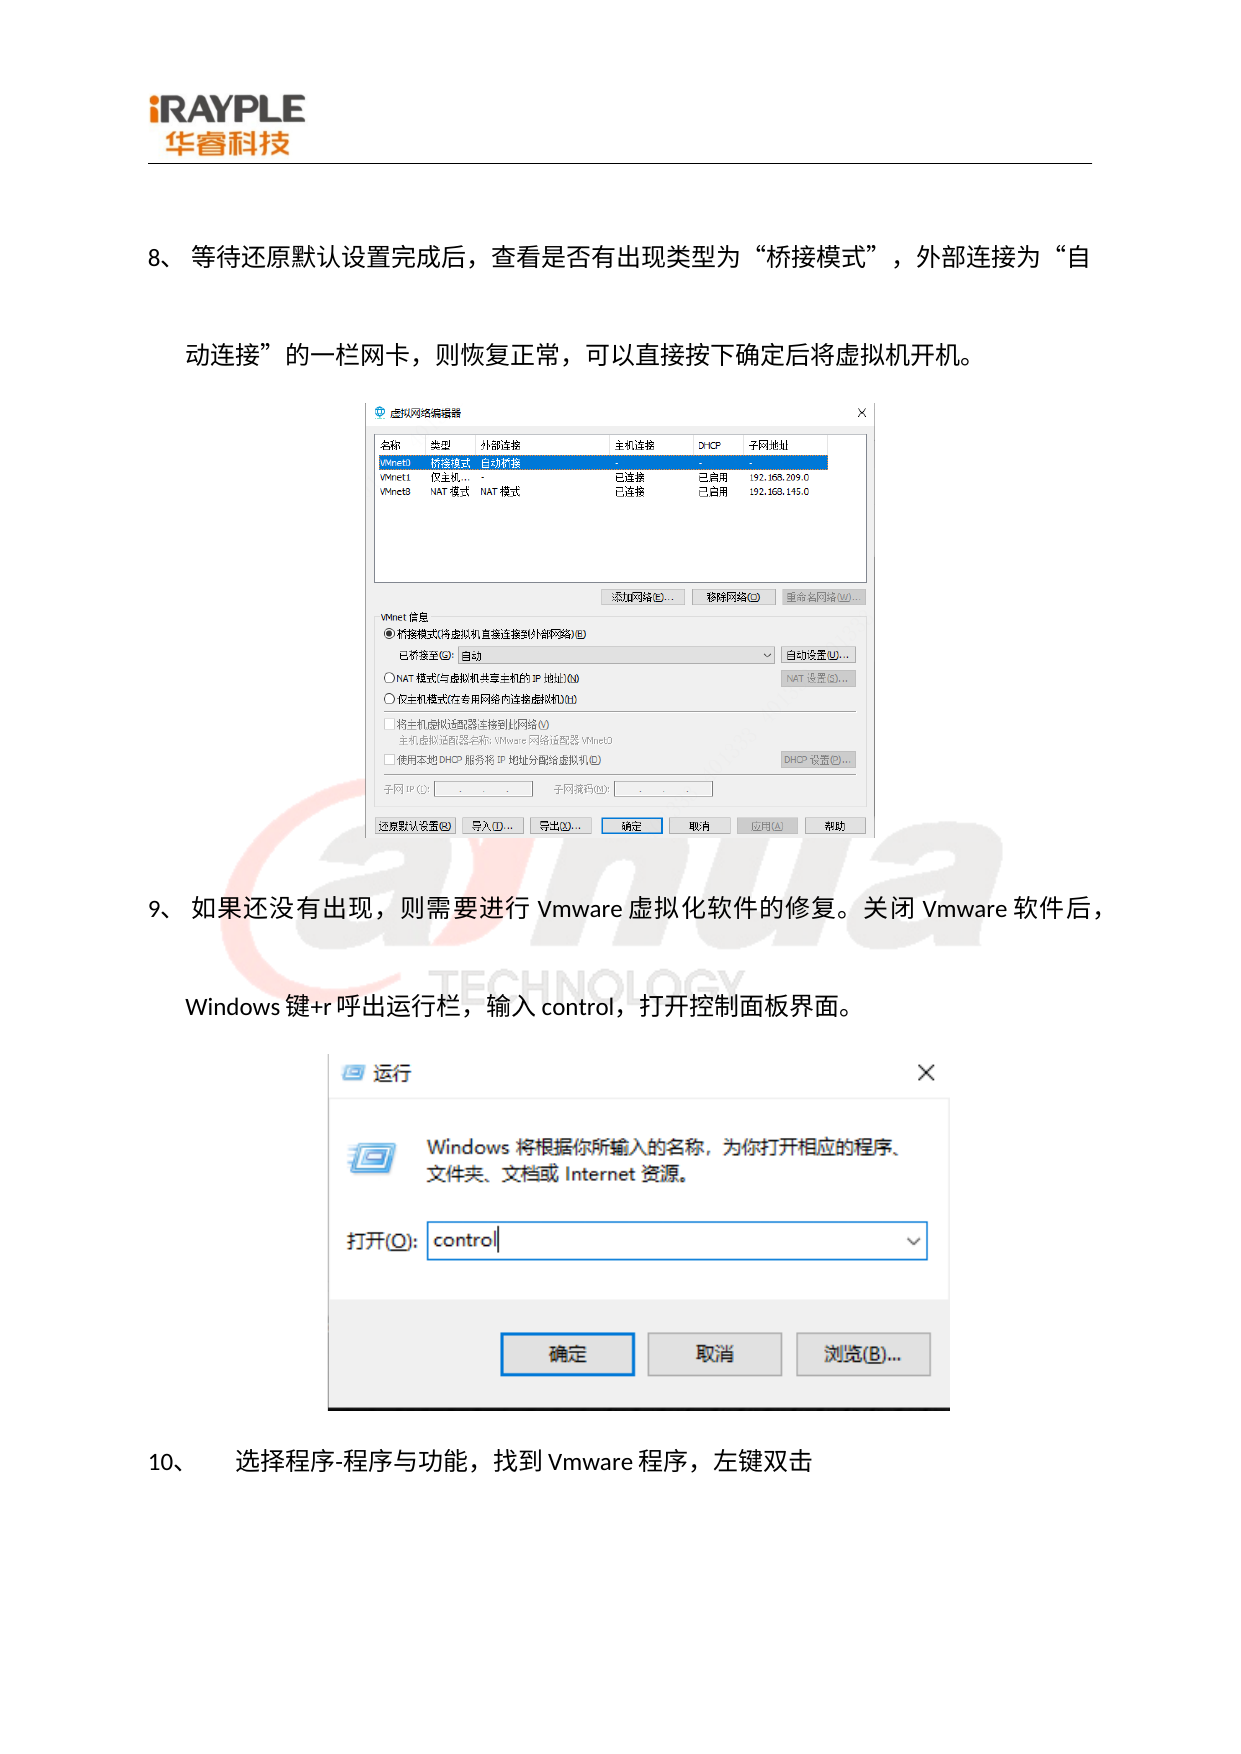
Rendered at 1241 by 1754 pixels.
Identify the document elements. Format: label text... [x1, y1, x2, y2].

list 选择程序-程序与功能，找到Vmware程序，左键双击 [148, 1427, 1092, 1492]
picture [147, 88, 312, 161]
picture [365, 403, 875, 838]
picture [327, 1054, 950, 1411]
list 如果还没有出现，则需要进行Vmware虚拟化软件的修复。关闭Vmware软件后，Windows键+r呼出运行栏，输入control，打开控制面板界面。 [148, 874, 1092, 1037]
list 等待还原默认设置完成后，查看是否有出现类型为“桥接模式”，外部连接为“自动连接”的一栏网卡，则恢复正常，可以直接按下确定后将虚拟机开机。 [148, 223, 1092, 386]
